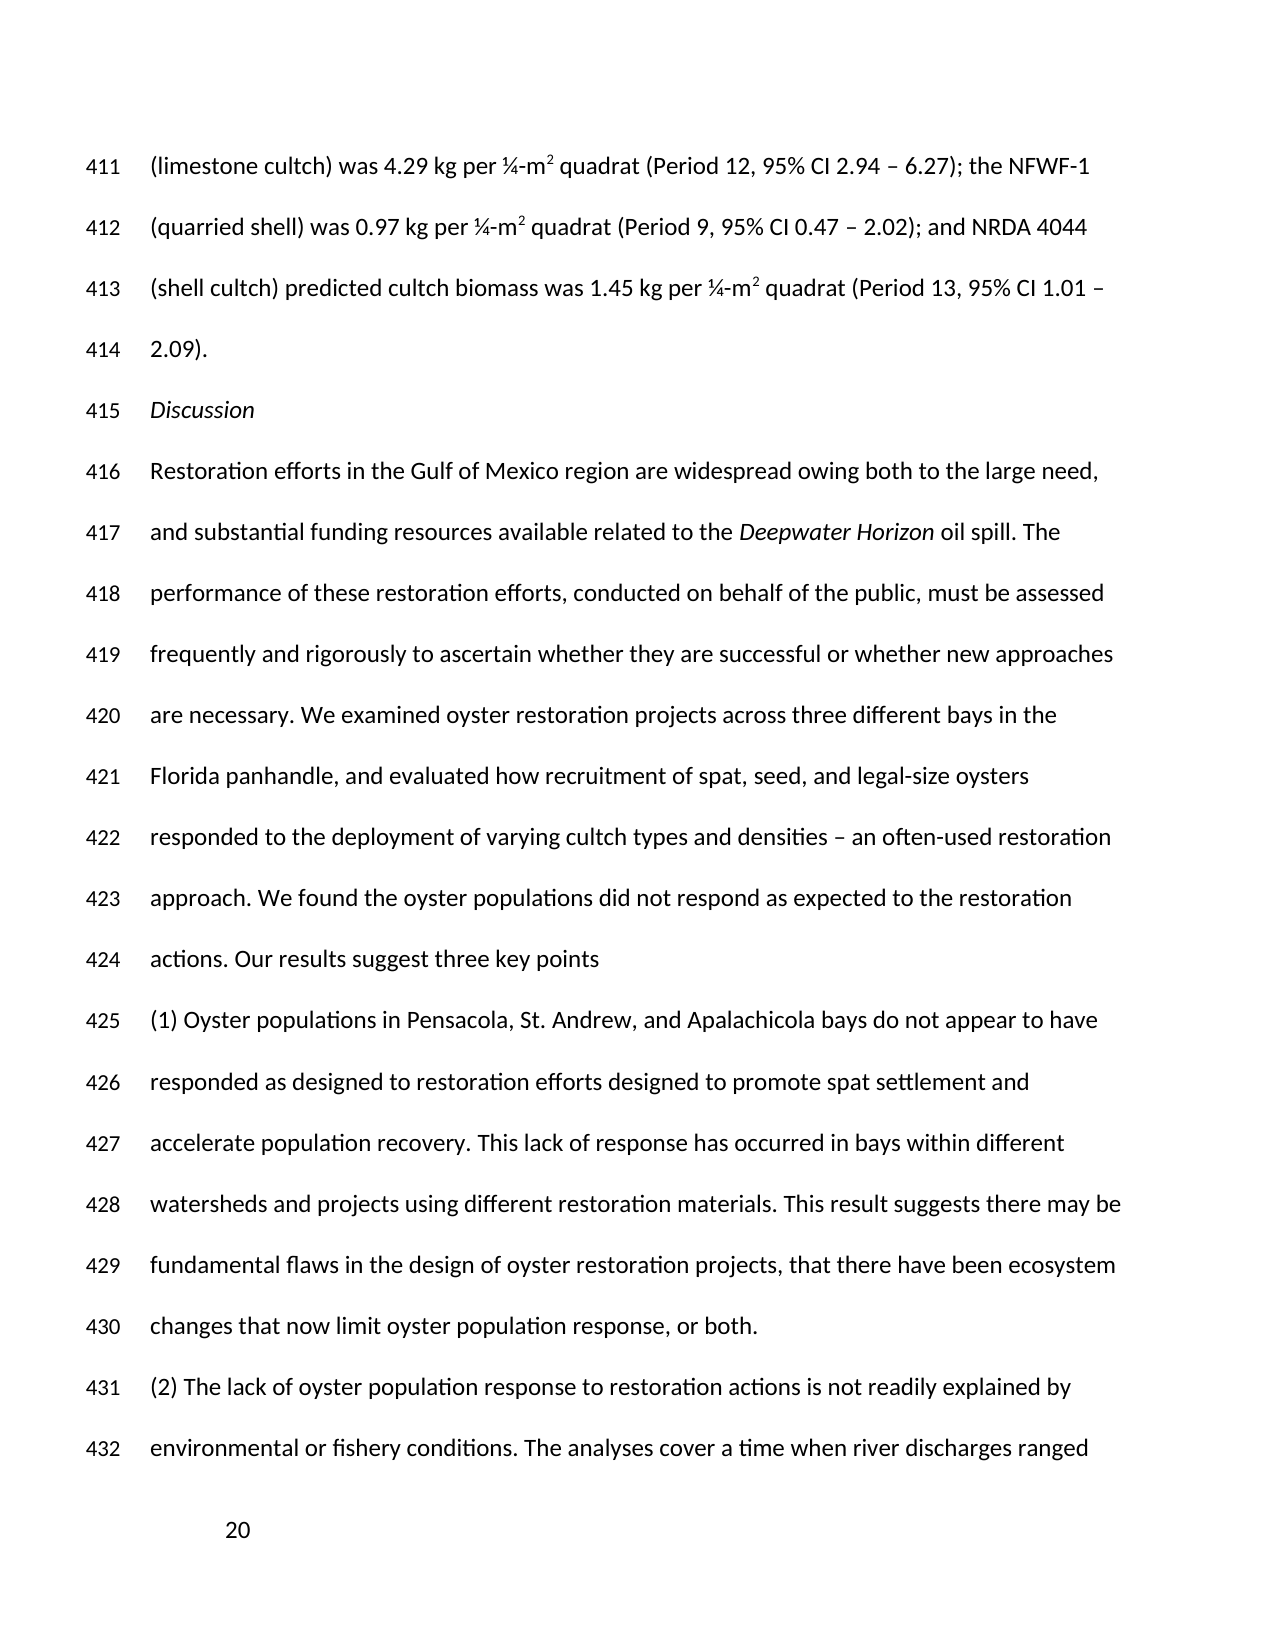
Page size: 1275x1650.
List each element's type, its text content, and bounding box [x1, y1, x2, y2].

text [150, 1371, 1125, 1462]
text Discussion [150, 394, 1125, 425]
text (1) Oyster populations in Pensacola, St. Andrew, and Apalachicola bays do not appear to have responded as designed to restoration efforts designed to promote spat settlement and accelerate population recovery. This lack of response has occurred in bays within different watersheds and projects using different restoration materials. This result suggests there may be fundamental flaws in the design of oyster restoration projects, that there have been ecosystem changes that now limit oyster population response, or both. [150, 1004, 1125, 1340]
text Restoration efforts in the Gulf of Mexico region are widespread owing both to the large need, and substantial funding resources available related to the Deepwater Horizon oil spill. The performance of these restoration efforts, conducted on behalf of the public, must be assessed frequently and rigorously to ascertain whether they are successful or whether new approaches are necessary. We examined oyster restoration projects across three different bays in the Florida panhandle, and evaluated how recruitment of spat, seed, and legal-size oysters responded to the deployment of varying cultch types and densities – an often-used restoration approach. We found the oyster populations did not respond as expected to the restoration actions. Our results suggest three key points [150, 455, 1125, 974]
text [150, 150, 1125, 364]
